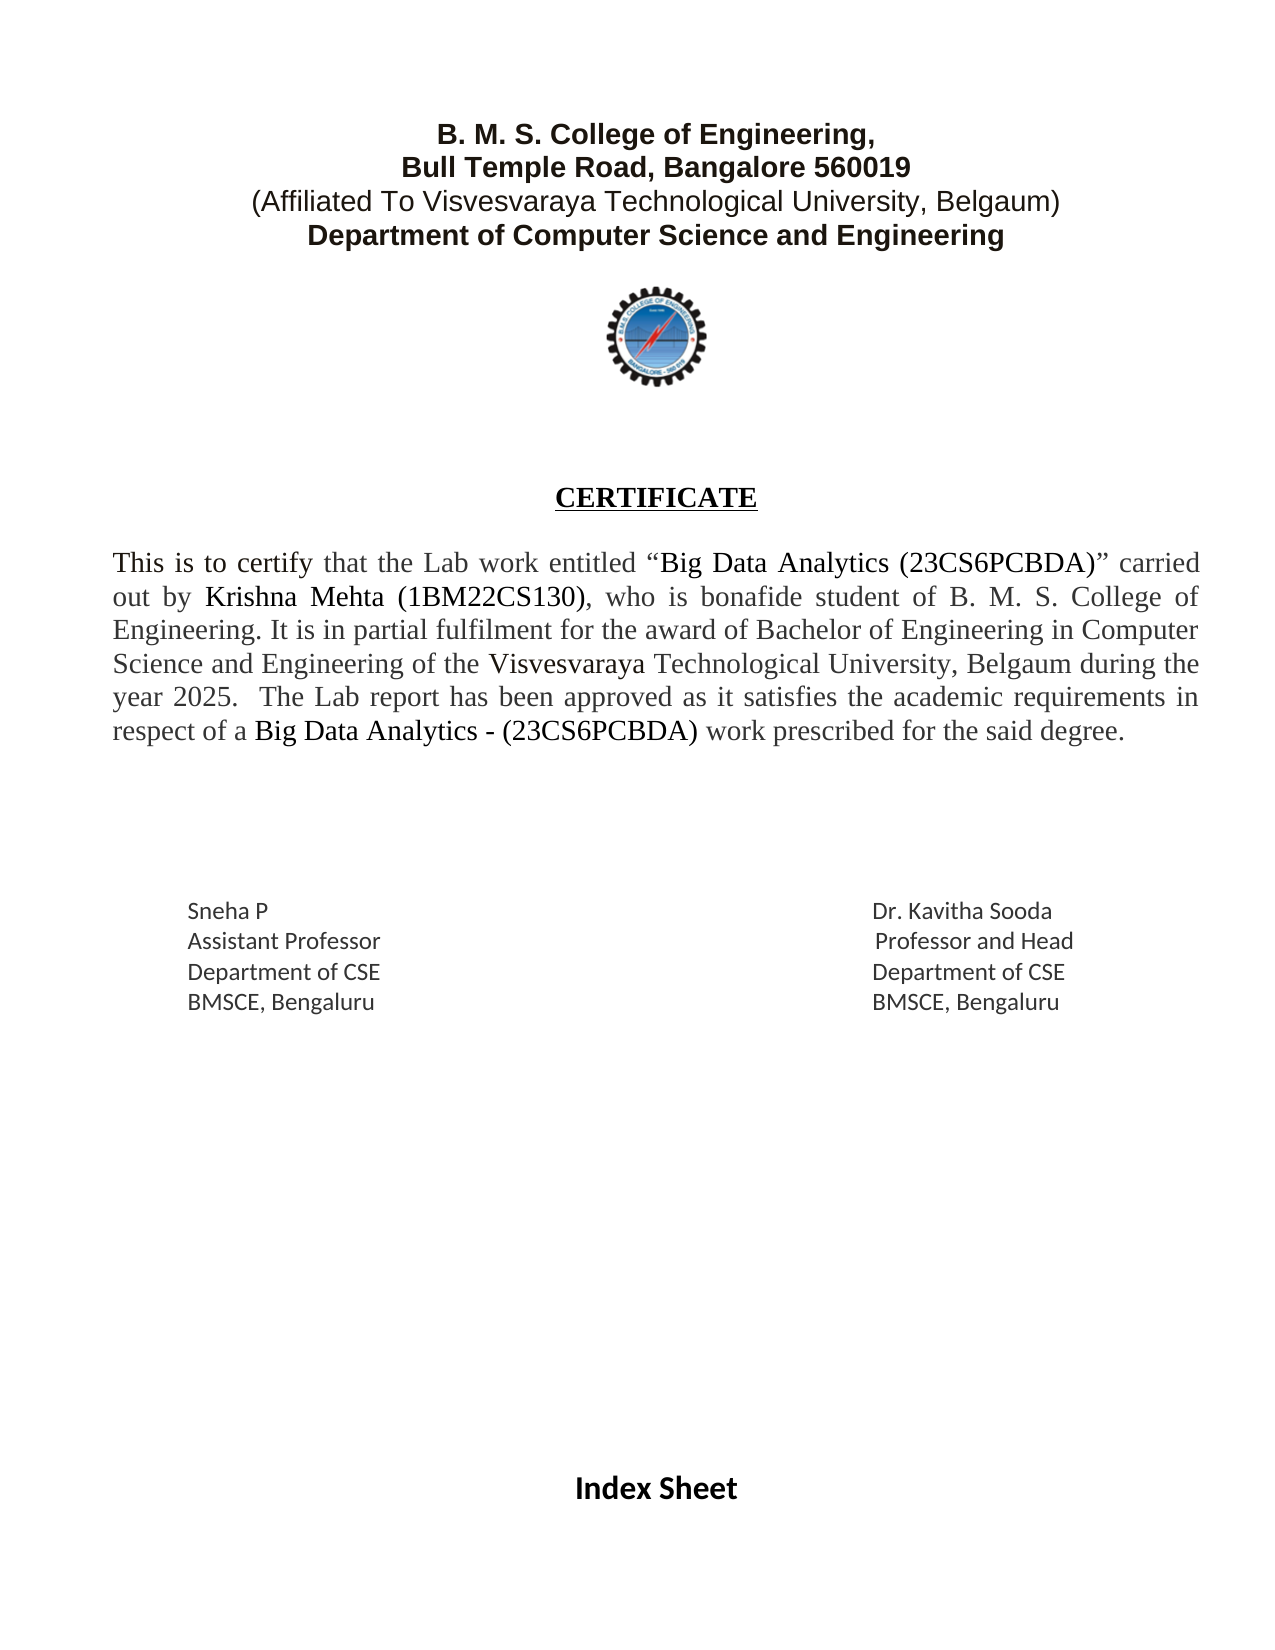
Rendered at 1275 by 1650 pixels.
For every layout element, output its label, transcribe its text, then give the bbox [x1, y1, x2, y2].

text Department of CSE Department of CSE [187, 956, 1200, 986]
text Index Sheet [112, 1467, 1200, 1508]
text B. M. S. College of Engineering, [112, 117, 1200, 150]
text Bull Temple Road, Bangalore 560019 [112, 150, 1200, 184]
text This is to certify that the Lab work entitled “Big Data Analytics (23CS6PCBDA)” carried out by Krishna Mehta (1BM22CS130), who is bonafide student of B. M. S. College of Engineering. It is in partial fulfilment for the award of Bachelor of Engineering in Computer Science and Engineering of the Visvesvaraya Technological University, Belgaum during the year 2025. The Lab report has been approved as it satisfies the academic requirements in respect of a Big Data Analytics - (23CS6PCBDA) work prescribed for the said degree. [112, 545, 1200, 747]
text (Affiliated To Visvesvaraya Technological University, Belgaum) [112, 184, 1200, 217]
text Sneha P Dr. Kavitha Sooda [187, 895, 1200, 925]
text CERTIFICATE [112, 481, 1200, 514]
text Department of Computer Science and Engineering [112, 217, 1200, 251]
text BMSCE, Bengaluru BMSCE, Bengaluru [187, 986, 1200, 1017]
text Assistant Professor Professor and Head [187, 925, 1200, 956]
picture [602, 282, 711, 391]
